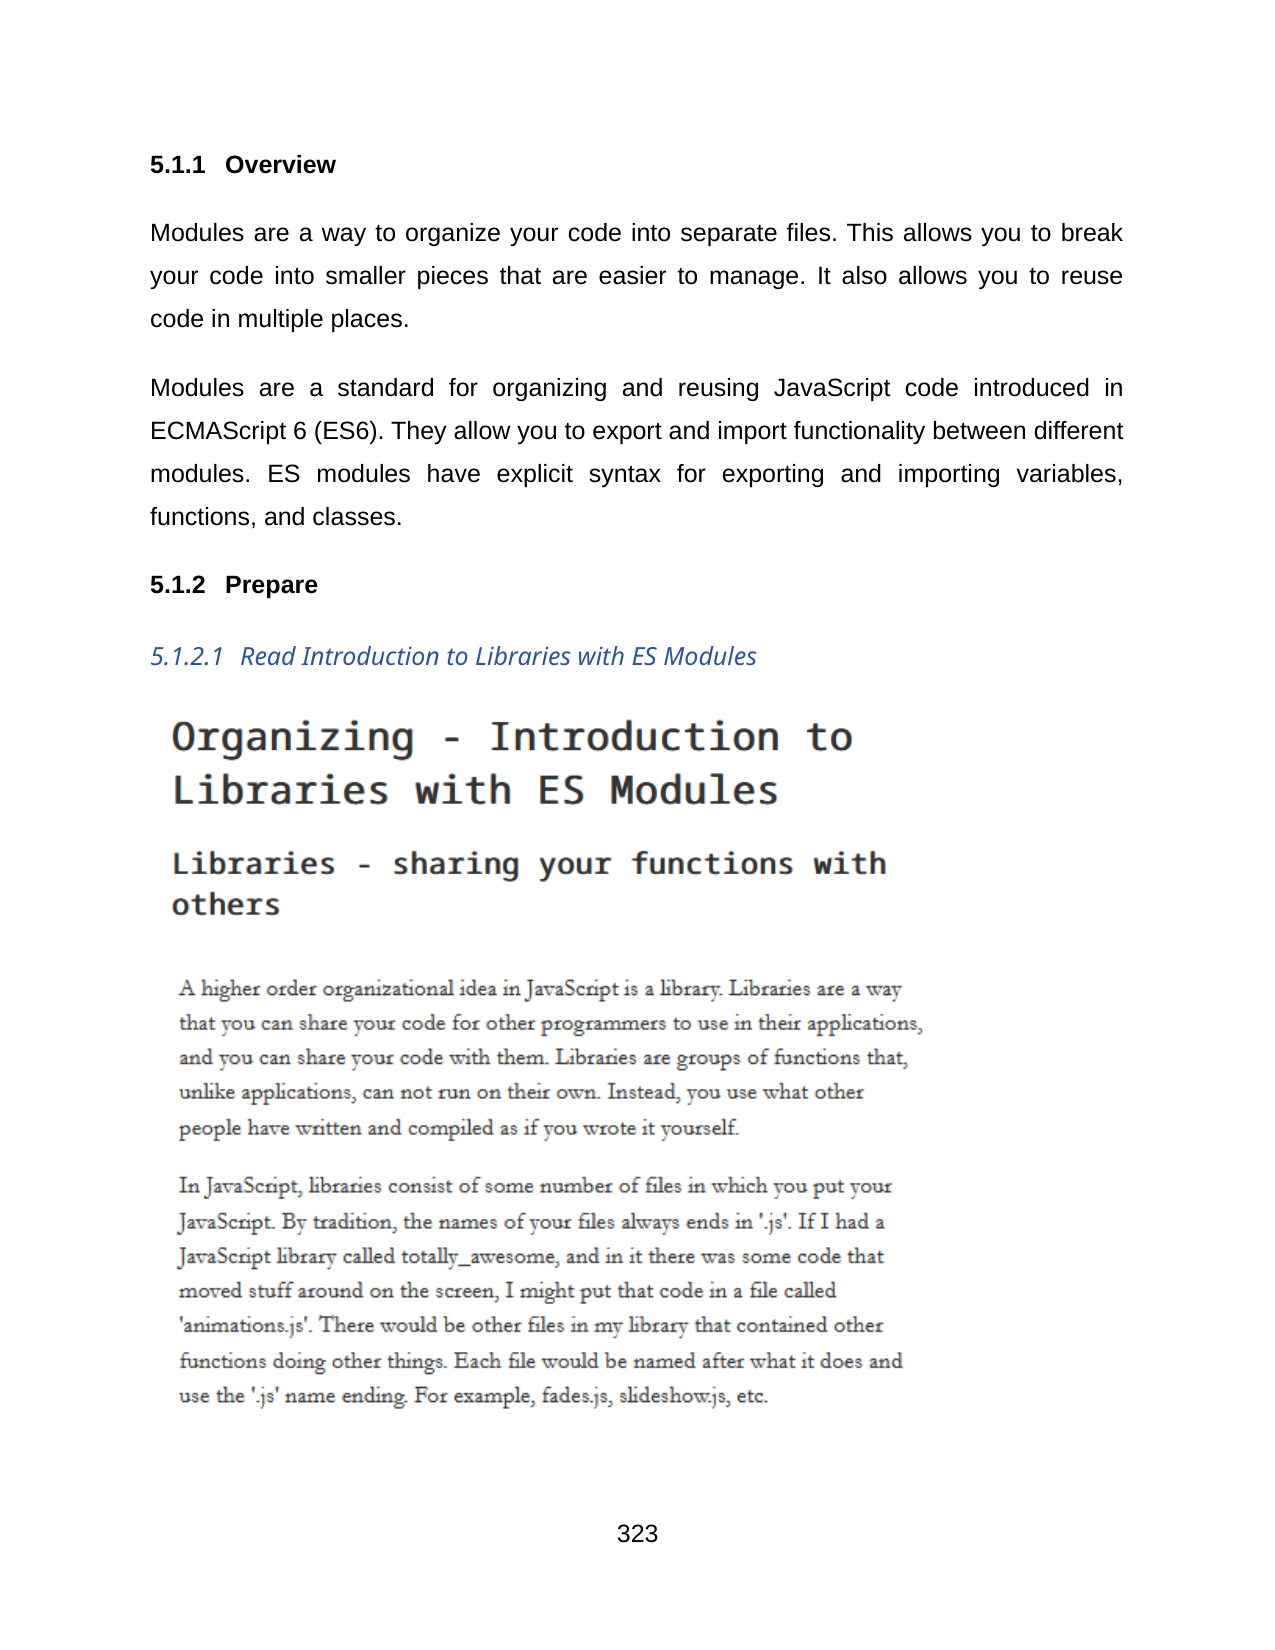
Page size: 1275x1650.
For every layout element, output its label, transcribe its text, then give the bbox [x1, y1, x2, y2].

picture [150, 958, 946, 1423]
text Modules are a standard for organizing and reusing JavaScript code introduced in ECMAScript 6 (ES6). They allow you to export and import functionality between different modules. ES modules have explicit syntax for exporting and importing variables, functions, and classes. [150, 372, 1125, 531]
text Modules are a way to organize your code into separate files. This allows you to break your code into smaller pieces that are easier to manage. It also allows you to reuse code in multiple places. [150, 218, 1125, 333]
subtitle Read Introduction to Libraries with ES Modules [150, 638, 1125, 672]
picture [150, 689, 952, 920]
subtitle Prepare [150, 570, 1125, 599]
subtitle Overview [150, 150, 1125, 179]
